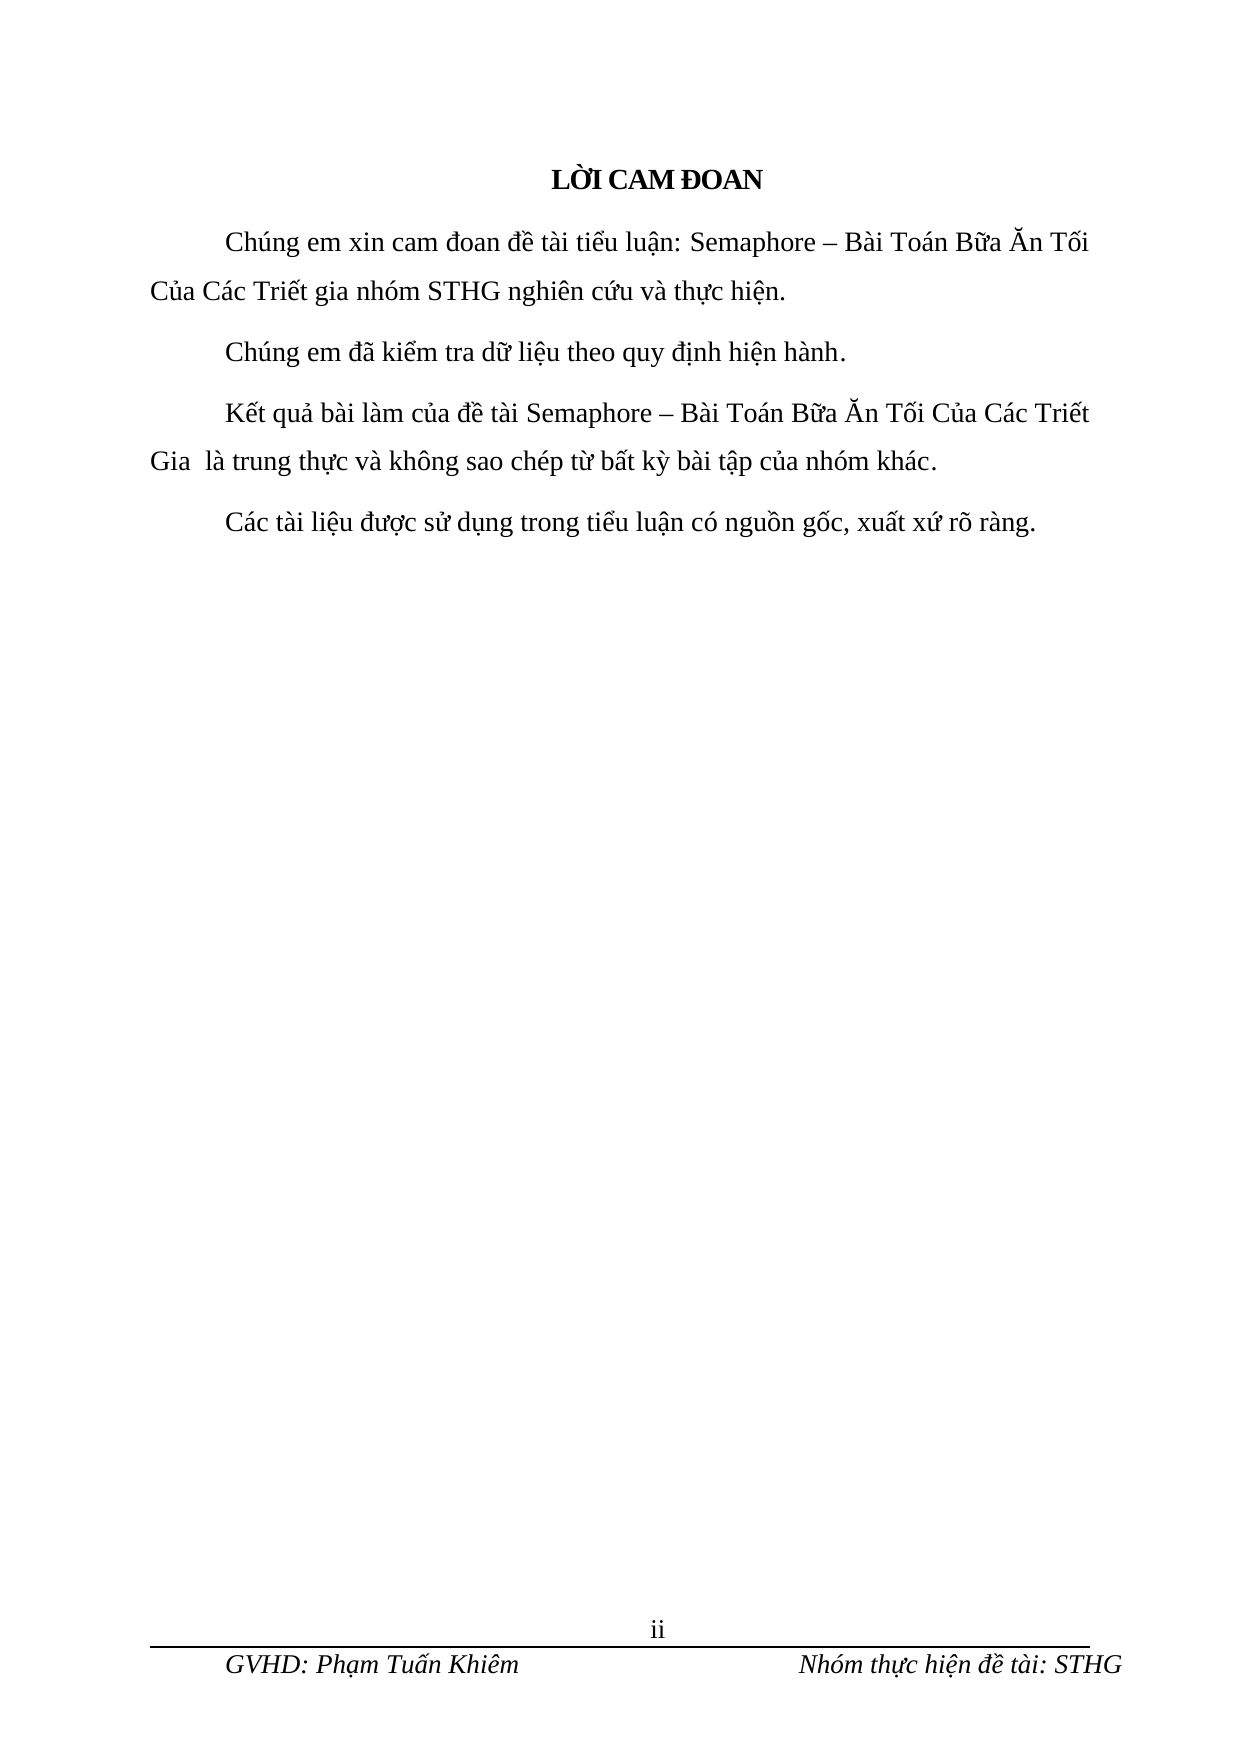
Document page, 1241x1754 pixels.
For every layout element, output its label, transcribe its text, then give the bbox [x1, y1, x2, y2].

text Chúng em xin cam đoan đề tài tiểu luận: Semaphore – Bài Toán Bữa Ăn Tối Của Các Triết gia nhóm STHG nghiên cứu và thực hiện. [150, 225, 1090, 306]
text Các tài liệu được sử dụng trong tiểu luận có nguồn gốc, xuất xứ rõ ràng. [150, 506, 1090, 538]
text Chúng em đã kiểm tra dữ liệu theo quy định hiện hành. [150, 335, 1090, 367]
title LỜI CAM ĐOAN [150, 162, 1090, 196]
text Kết quả bài làm của đề tài Semaphore – Bài Toán Bữa Ăn Tối Của Các Triết Gia là trung thực và không sao chép từ bất kỳ bài tập của nhóm khác. [150, 396, 1090, 477]
